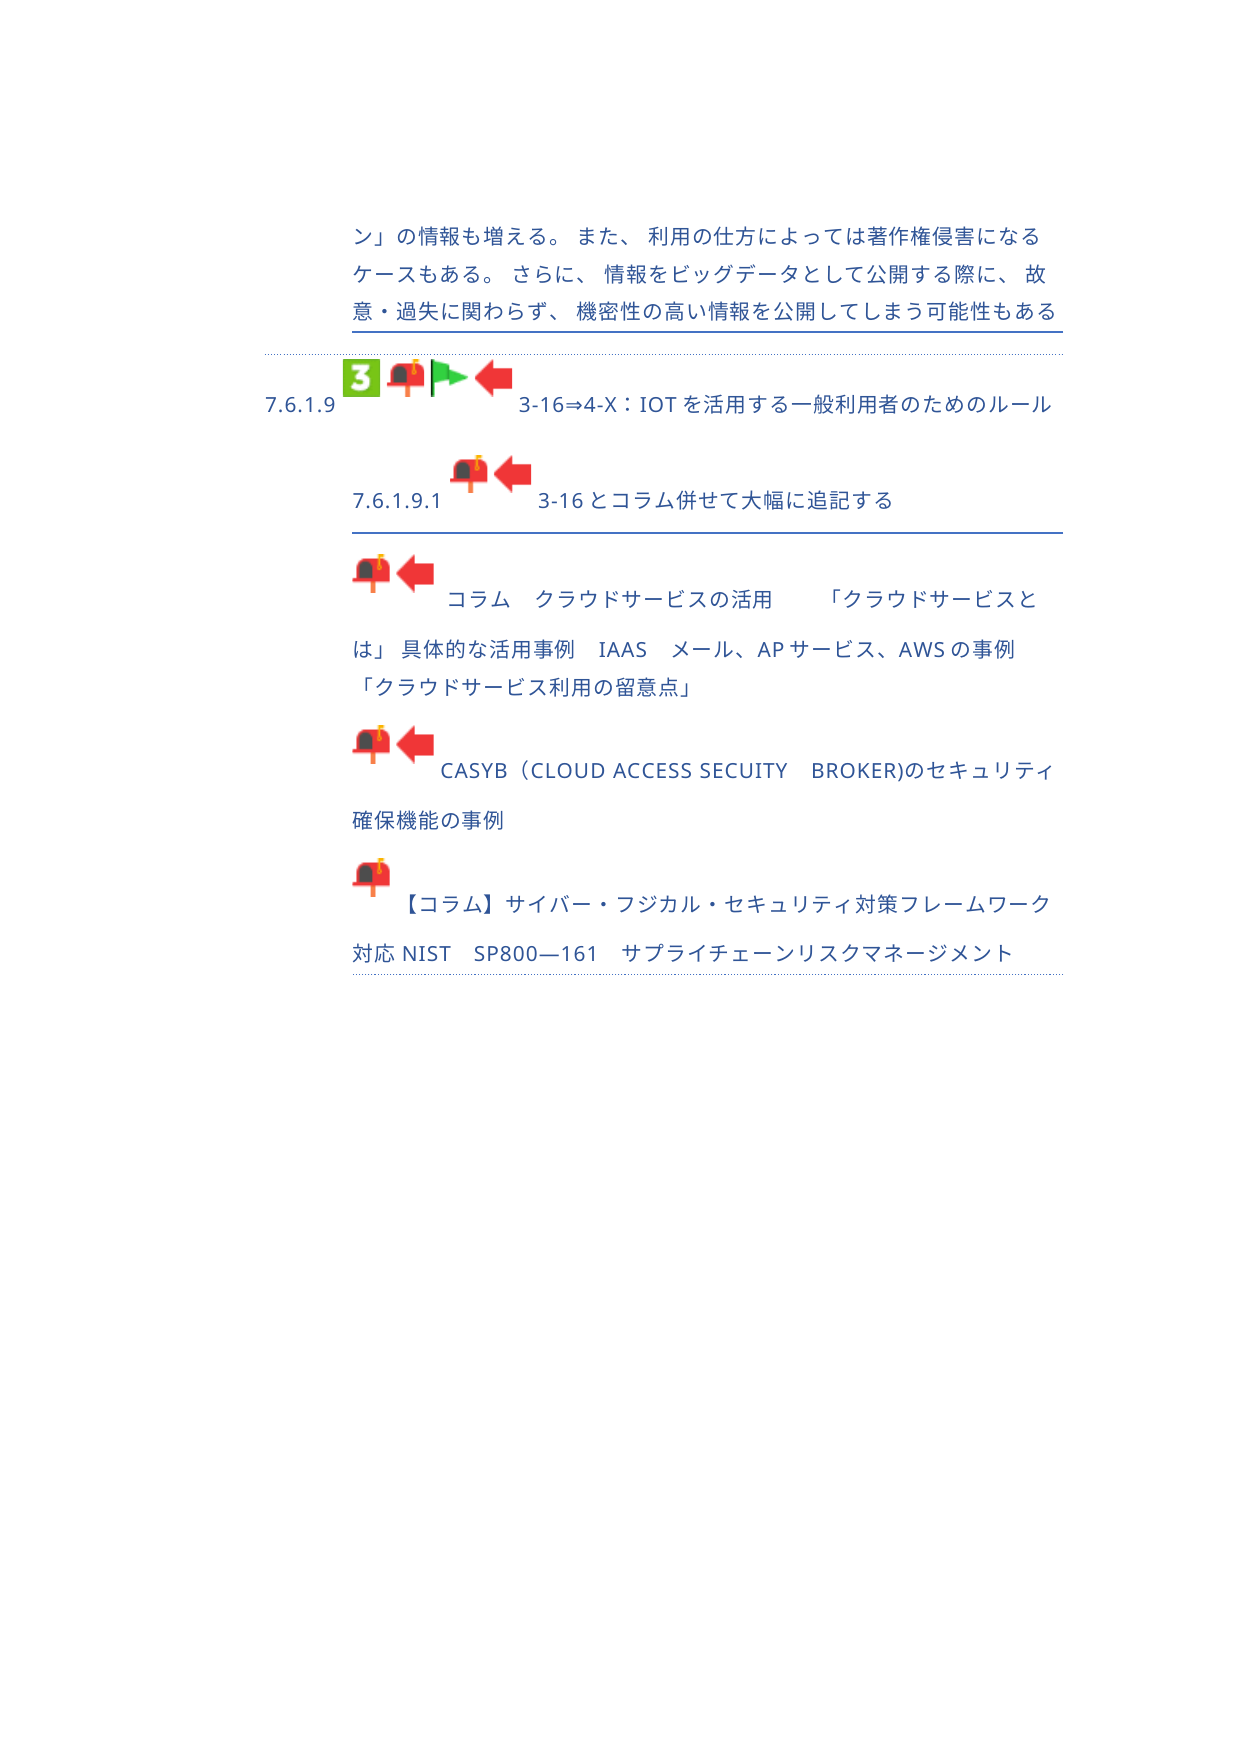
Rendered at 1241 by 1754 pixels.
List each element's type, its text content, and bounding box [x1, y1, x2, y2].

picture [474, 359, 513, 397]
text 3-16⇒4-X：IoTを活用する一般利用者のためのルール [265, 354, 1063, 434]
text コラム クラウドサービスの活用 「クラウドサービスとは」 具体的な活用事例 IaaS メール、Apサービス、AWSの事例 「クラウドサービス利用の留意点」 [352, 555, 1063, 705]
picture [450, 455, 488, 493]
text 【コラム】サイバー・フジカル・セキュリティ対策フレームワーク対応 NIST SP800―161 サプライチェーンリスクマネージメント [352, 859, 1063, 975]
text 3-16とコラム併せて大幅に追記する [352, 455, 1063, 532]
picture [352, 725, 390, 764]
picture [352, 858, 390, 897]
picture [430, 359, 469, 397]
picture [342, 359, 381, 397]
picture [396, 554, 434, 593]
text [352, 217, 1063, 331]
picture [386, 359, 425, 397]
picture [352, 554, 390, 593]
picture [493, 455, 532, 493]
text CASYB（Cloud Access Secuity Broker)のセキュリティ確保機能の事例 [352, 726, 1063, 838]
picture [396, 725, 434, 764]
